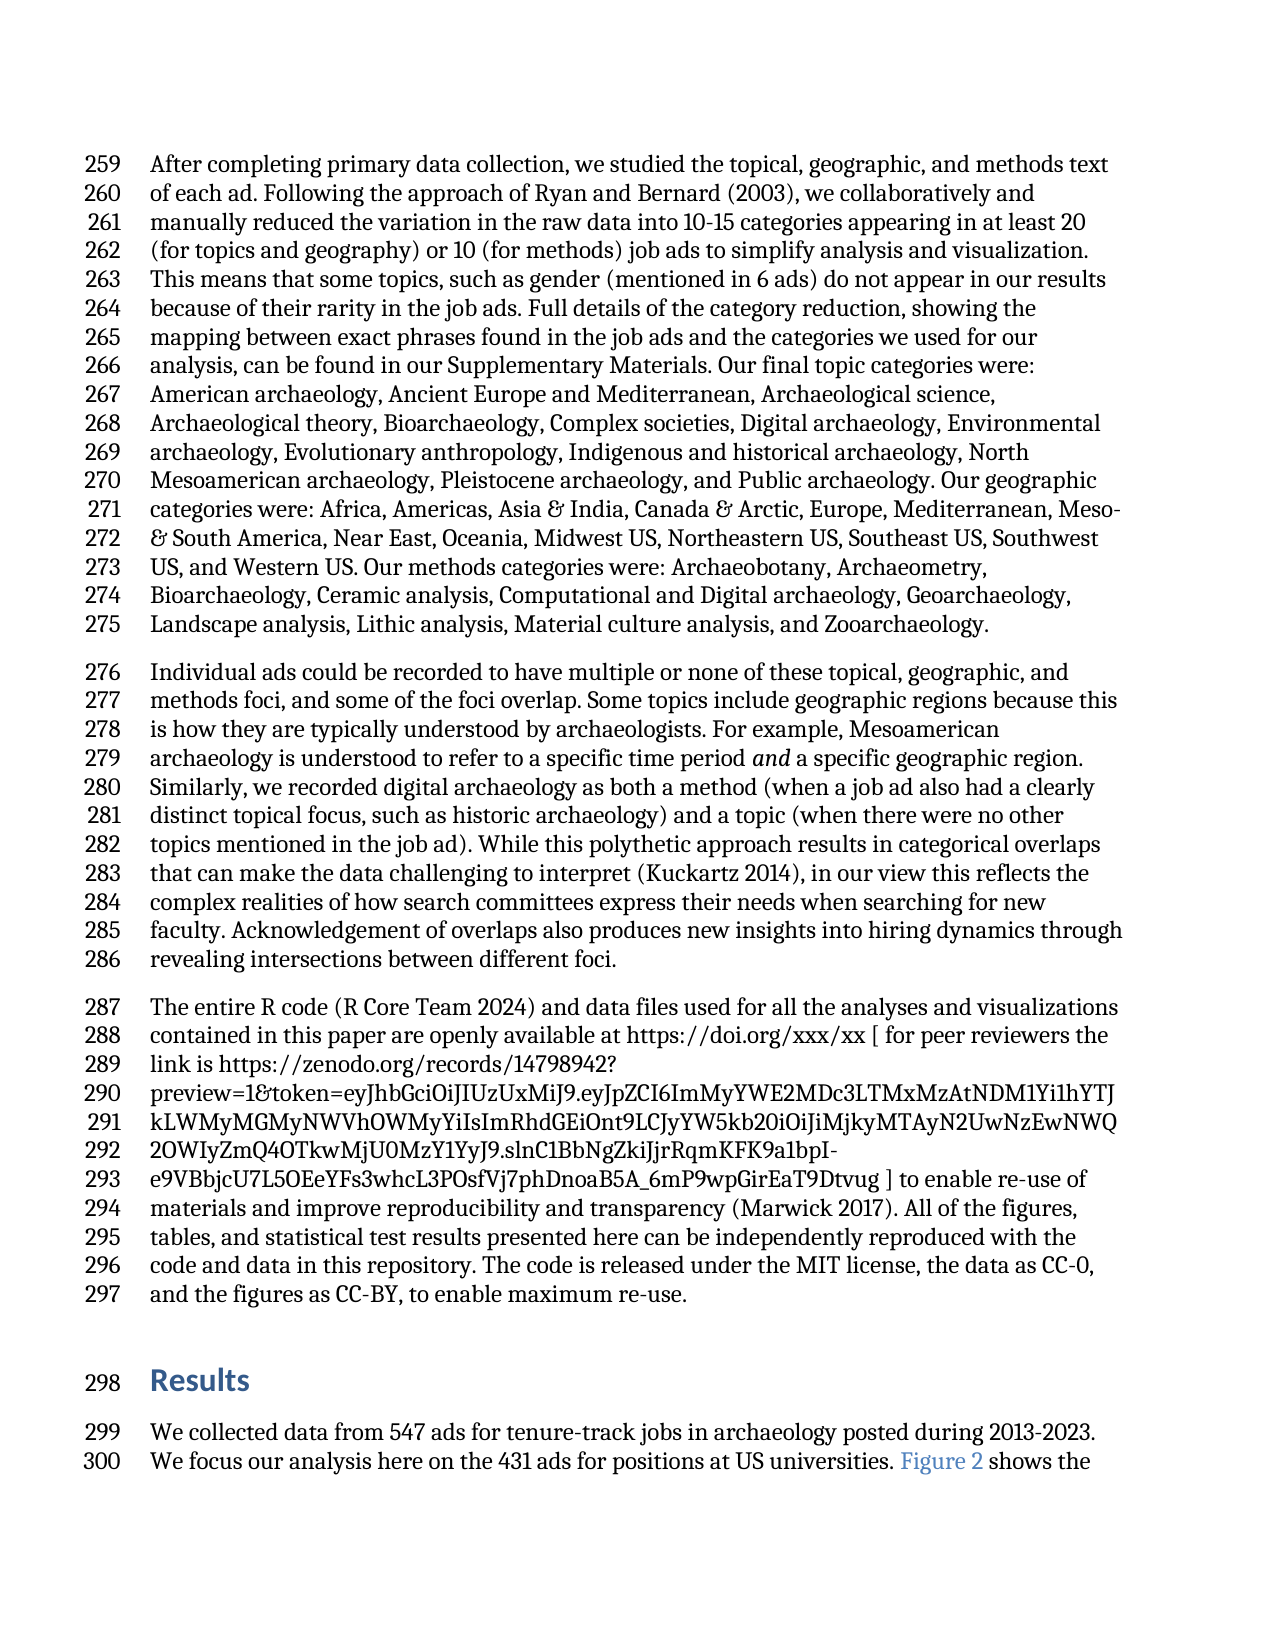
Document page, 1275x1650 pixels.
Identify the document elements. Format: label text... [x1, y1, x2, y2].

text The entire R code (R Core Team 2024) and data files used for all the analyses and visualizations contained in this paper are openly available at https://doi.org/xxx/xx [ for peer reviewers the link is https://zenodo.org/records/14798942?preview=1&token=eyJhbGciOiJIUzUxMiJ9.eyJpZCI6ImMyYWE2MDc3LTMxMzAtNDM1Yi1hYTJkLWMyMGMyNWVhOWMyYiIsImRhdGEiOnt9LCJyYW5kb20iOiJiMjkyMTAyN2UwNzEwNWQ2OWIyZmQ4OTkwMjU0MzY1YyJ9.slnC1BbNgZkiJjrRqmKFK9a1bpI-e9VBbjcU7L5OEeYFs3whcL3POsfVj7phDnoaB5A_6mP9wpGirEaT9Dtvug ] to enable re-use of materials and improve reproducibility and transparency (Marwick 2017). All of the figures, tables, and statistical test results presented here can be independently reproduced with the code and data in this repository. The code is released under the MIT license, the data as CC-0, and the figures as CC-BY, to enable maximum re-use. [150, 992, 1125, 1309]
subtitle Results [150, 1359, 1125, 1399]
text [150, 1418, 1125, 1476]
text Individual ads could be recorded to have multiple or none of these topical, geographic, and methods foci, and some of the foci overlap. Some topics include geographic regions because this is how they are typically understood by archaeologists. For example, Mesoamerican archaeology is understood to refer to a specific time period and a specific geographic region. Similarly, we recorded digital archaeology as both a method (when a job ad also had a clearly distinct topical focus, such as historic archaeology) and a topic (when there were no other topics mentioned in the job ad). While this polythetic approach results in categorical overlaps that can make the data challenging to interpret (Kuckartz 2014), in our view this reflects the complex realities of how search committees express their needs when searching for new faculty. Acknowledgement of overlaps also produces new insights into hiring dynamics through revealing intersections between different foci. [150, 657, 1125, 974]
text After completing primary data collection, we studied the topical, geographic, and methods text of each ad. Following the approach of Ryan and Bernard (2003), we collaboratively and manually reduced the variation in the raw data into 10-15 categories appearing in at least 20 (for topics and geography) or 10 (for methods) job ads to simplify analysis and visualization. This means that some topics, such as gender (mentioned in 6 ads) do not appear in our results because of their rarity in the job ads. Full details of the category reduction, showing the mapping between exact phrases found in the job ads and the categories we used for our analysis, can be found in our Supplementary Materials. Our final topic categories were: American archaeology, Ancient Europe and Mediterranean, Archaeological science, Archaeological theory, Bioarchaeology, Complex societies, Digital archaeology, Environmental archaeology, Evolutionary anthropology, Indigenous and historical archaeology, North Mesoamerican archaeology, Pleistocene archaeology, and Public archaeology. Our geographic categories were: Africa, Americas, Asia & India, Canada & Arctic, Europe, Mediterranean, Meso- & South America, Near East, Oceania, Midwest US, Northeastern US, Southeast US, Southwest US, and Western US. Our methods categories were: Archaeobotany, Archaeometry, Bioarchaeology, Ceramic analysis, Computational and Digital archaeology, Geoarchaeology, Landscape analysis, Lithic analysis, Material culture analysis, and Zooarchaeology. [150, 150, 1125, 639]
